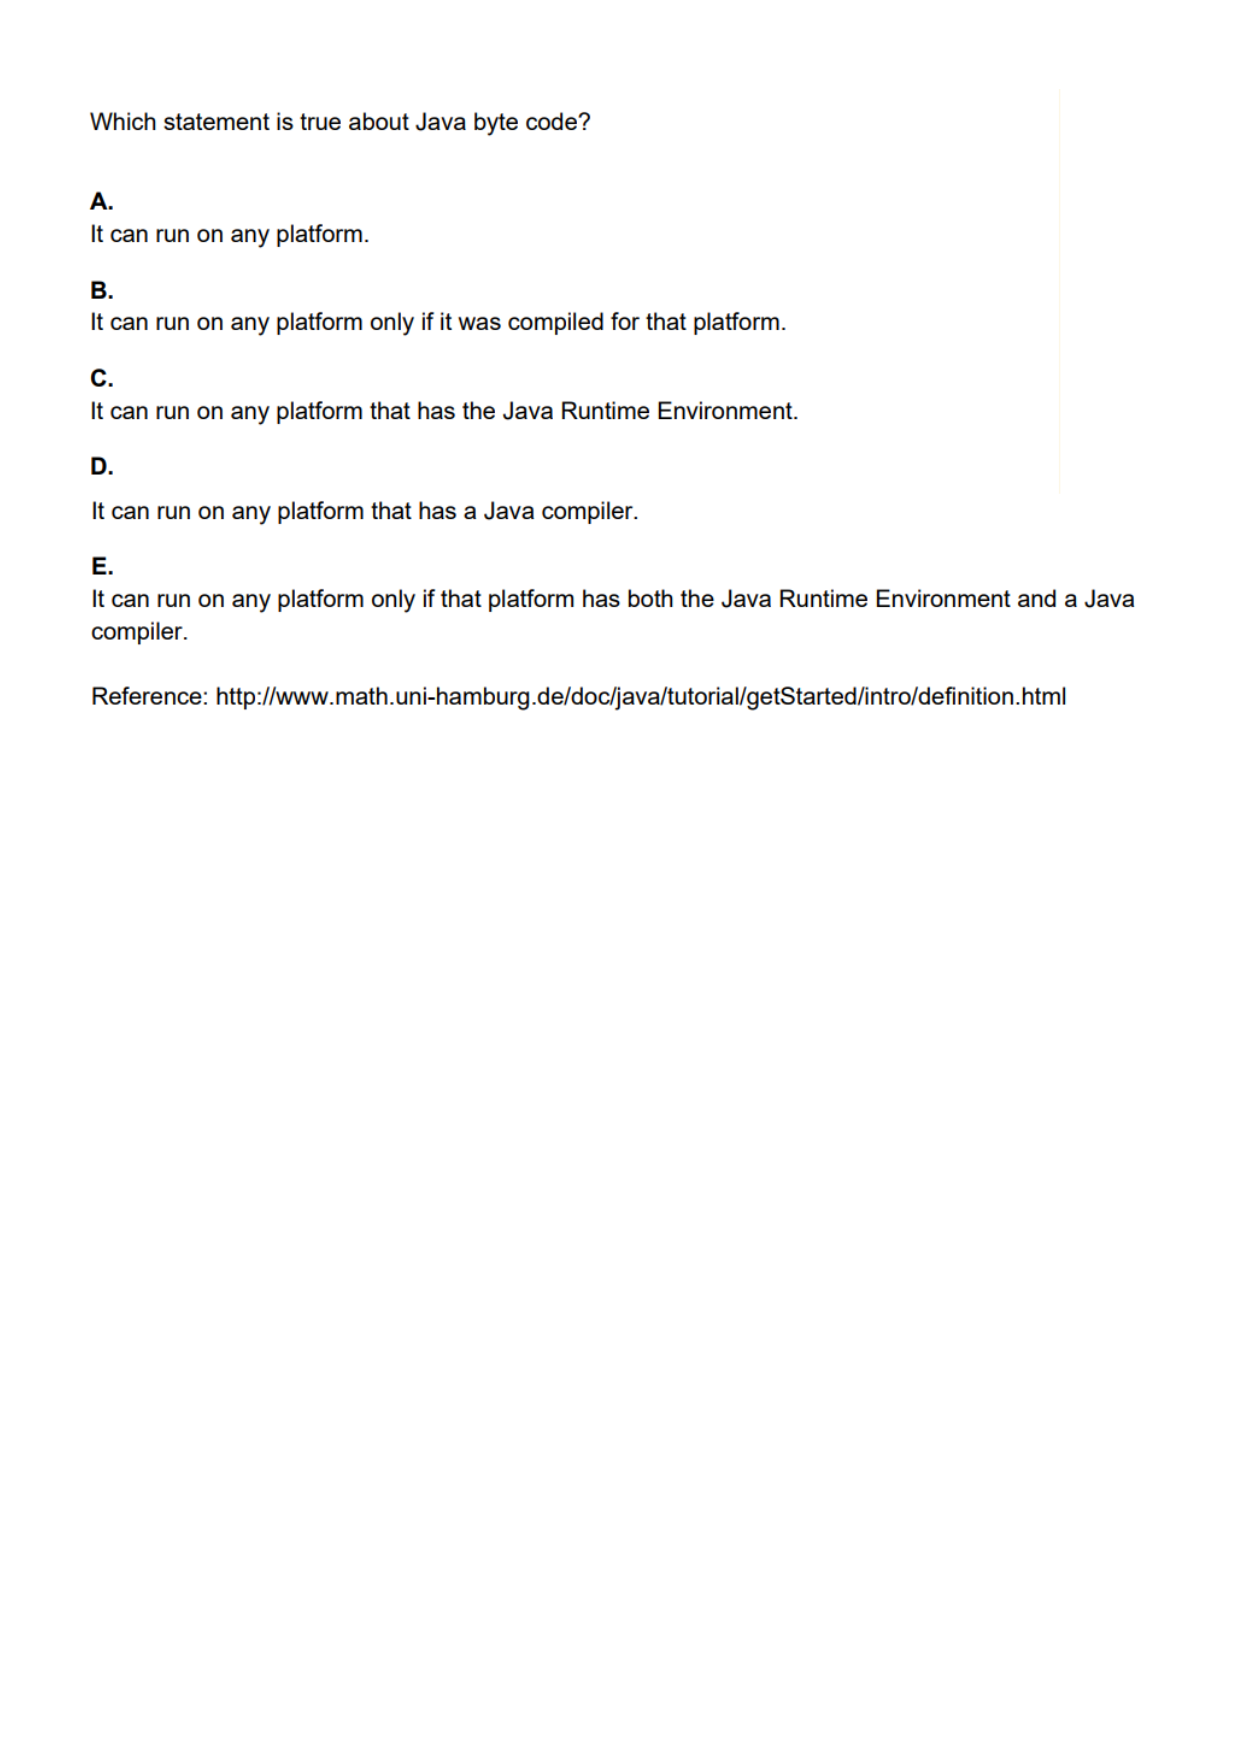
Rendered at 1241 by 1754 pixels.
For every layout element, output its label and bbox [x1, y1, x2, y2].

picture [78, 89, 1164, 736]
